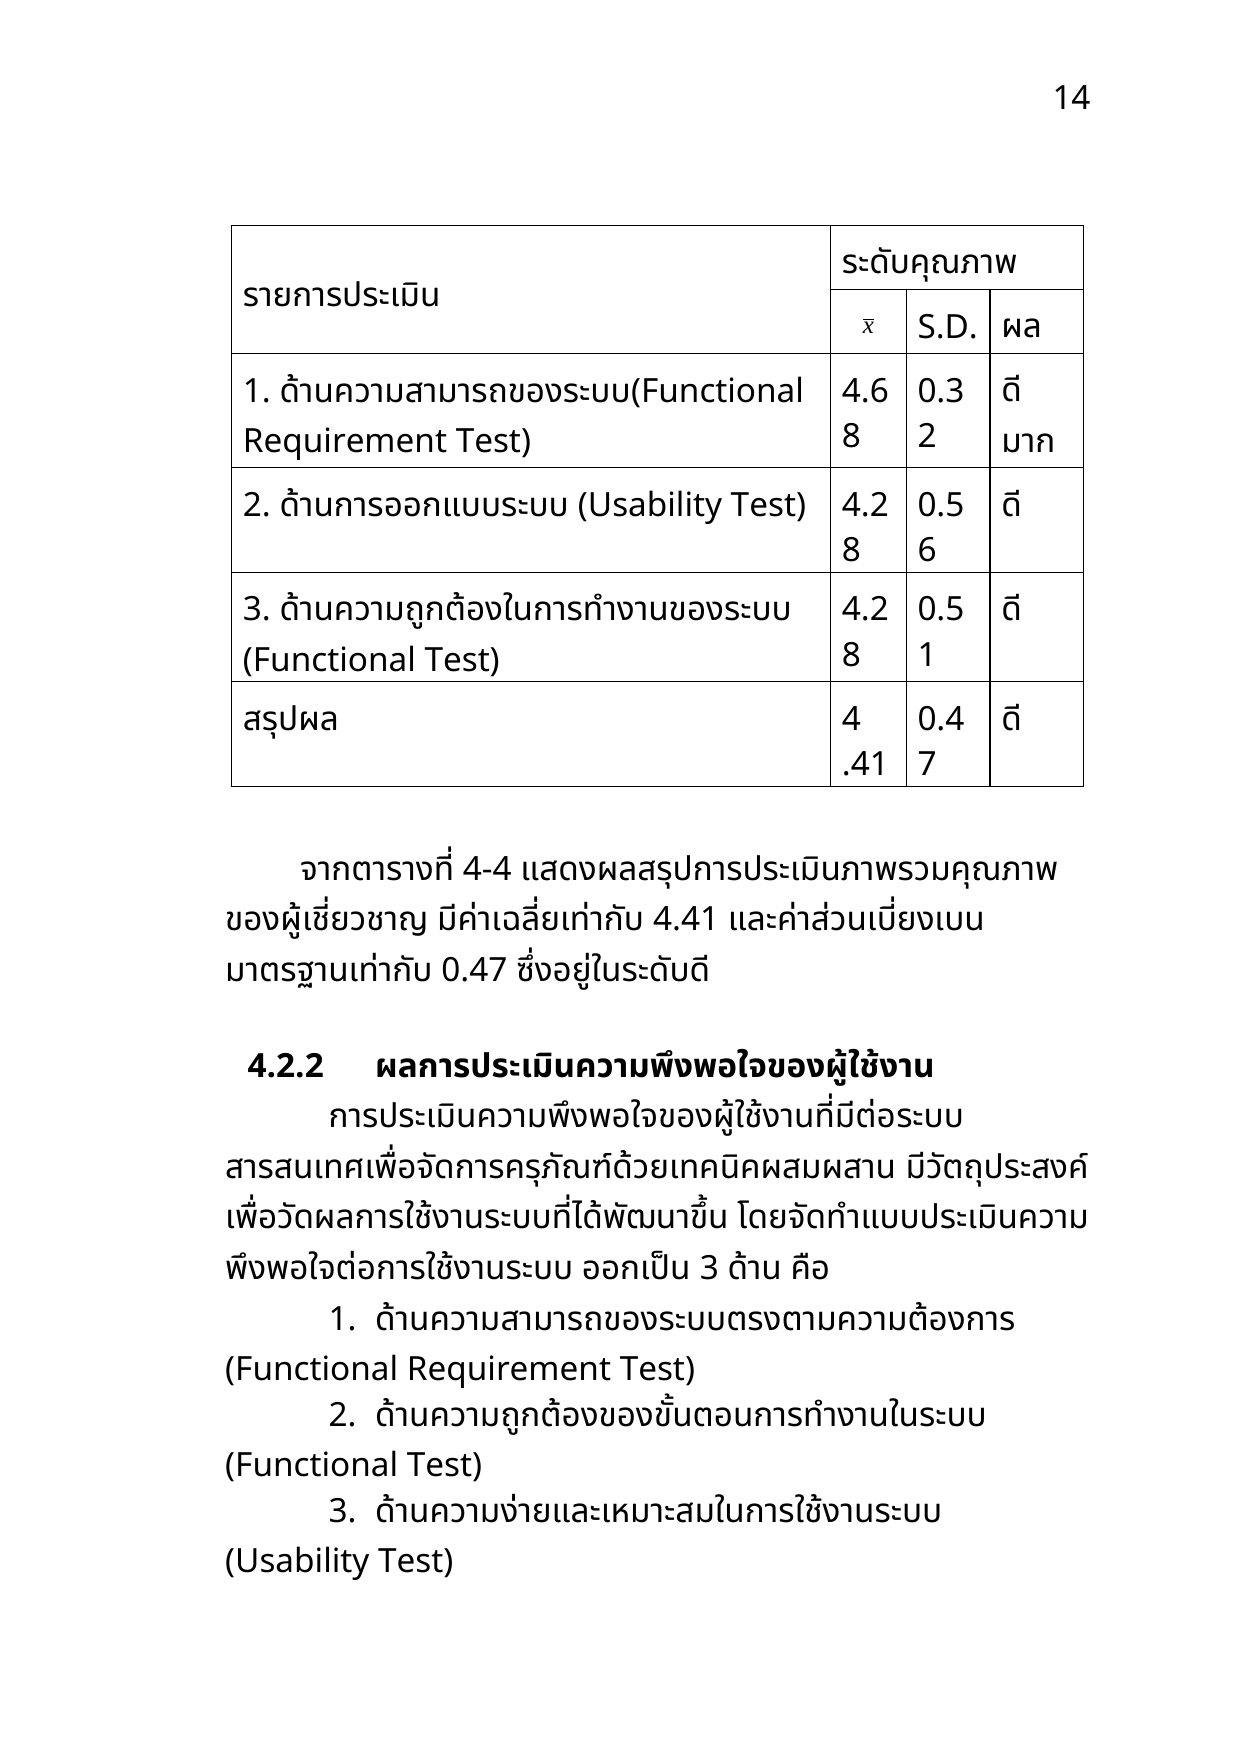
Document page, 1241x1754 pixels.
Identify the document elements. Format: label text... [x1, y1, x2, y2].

table_cell สรุปผล [232, 682, 830, 786]
table_cell 4.68 [831, 354, 906, 467]
text 3. ด้านความง่ายและเหมาะสมในการใช้งานระบบ (Usability Test) [225, 1486, 1090, 1582]
table_cell ดี [991, 573, 1083, 681]
table_cell 4.28 [831, 573, 906, 681]
table_header รายการประเมิน [232, 226, 830, 353]
text 1. ด้านความสามารถของระบบตรงตามความต้องการ (Functional Requirement Test) [225, 1294, 1090, 1390]
text การประเมินความพึงพอใจของผู้ใช้งานที่มีต่อระบบสารสนเทศเพื่อจัดการครุภัณฑ์ด้วยเทคนิคผสมผสาน มีวัตถุประสงค์เพื่อวัดผลการใช้งานระบบที่ได้พัฒนาขึ้น โดยจัดทำแบบประเมินความพึงพอใจต่อการใช้งานระบบ ออกเป็น 3 ด้าน คือ [225, 1092, 1090, 1294]
table_cell ผล [991, 290, 1083, 353]
table_cell 1. ด้านความสามารถของระบบ(Functional Requirement Test) [232, 354, 830, 467]
table_cell [831, 290, 906, 353]
table_cell 2. ด้านการออกแบบระบบ (Usability Test) [232, 468, 830, 572]
table_cell ดี [991, 468, 1083, 572]
table_cell 0.32 [907, 354, 989, 467]
table_cell 4.41 [831, 682, 906, 786]
table_cell S.D. [907, 290, 989, 353]
table_cell ดี [991, 682, 1083, 786]
table_cell ดีมาก [991, 354, 1083, 467]
table_cell 4.28 [831, 468, 906, 572]
text 2. ด้านความถูกต้องของขั้นตอนการทำงานในระบบ (Functional Test) [225, 1390, 1090, 1486]
table_cell 0.51 [907, 573, 989, 681]
table_cell 0.47 [907, 682, 989, 786]
table_cell 3. ด้านความถูกต้องในการทำงานของระบบ (Functional Test) [232, 573, 830, 681]
text 4.2.2 ผลการประเมินความพึงพอใจของผู้ใช้งาน [225, 1042, 1090, 1092]
table_header ระดับคุณภาพ [831, 226, 1083, 289]
table_cell 0.56 [907, 468, 989, 572]
text จากตารางที่ 4-4 แสดงผลสรุปการประเมินภาพรวมคุณภาพของผู้เชี่ยวชาญ มีค่าเฉลี่ยเท่ากับ 4.41 และค่าส่วนเบี่ยงเบนมาตรฐานเท่ากับ 0.47 ซึ่งอยู่ในระดับดี [225, 844, 1090, 996]
